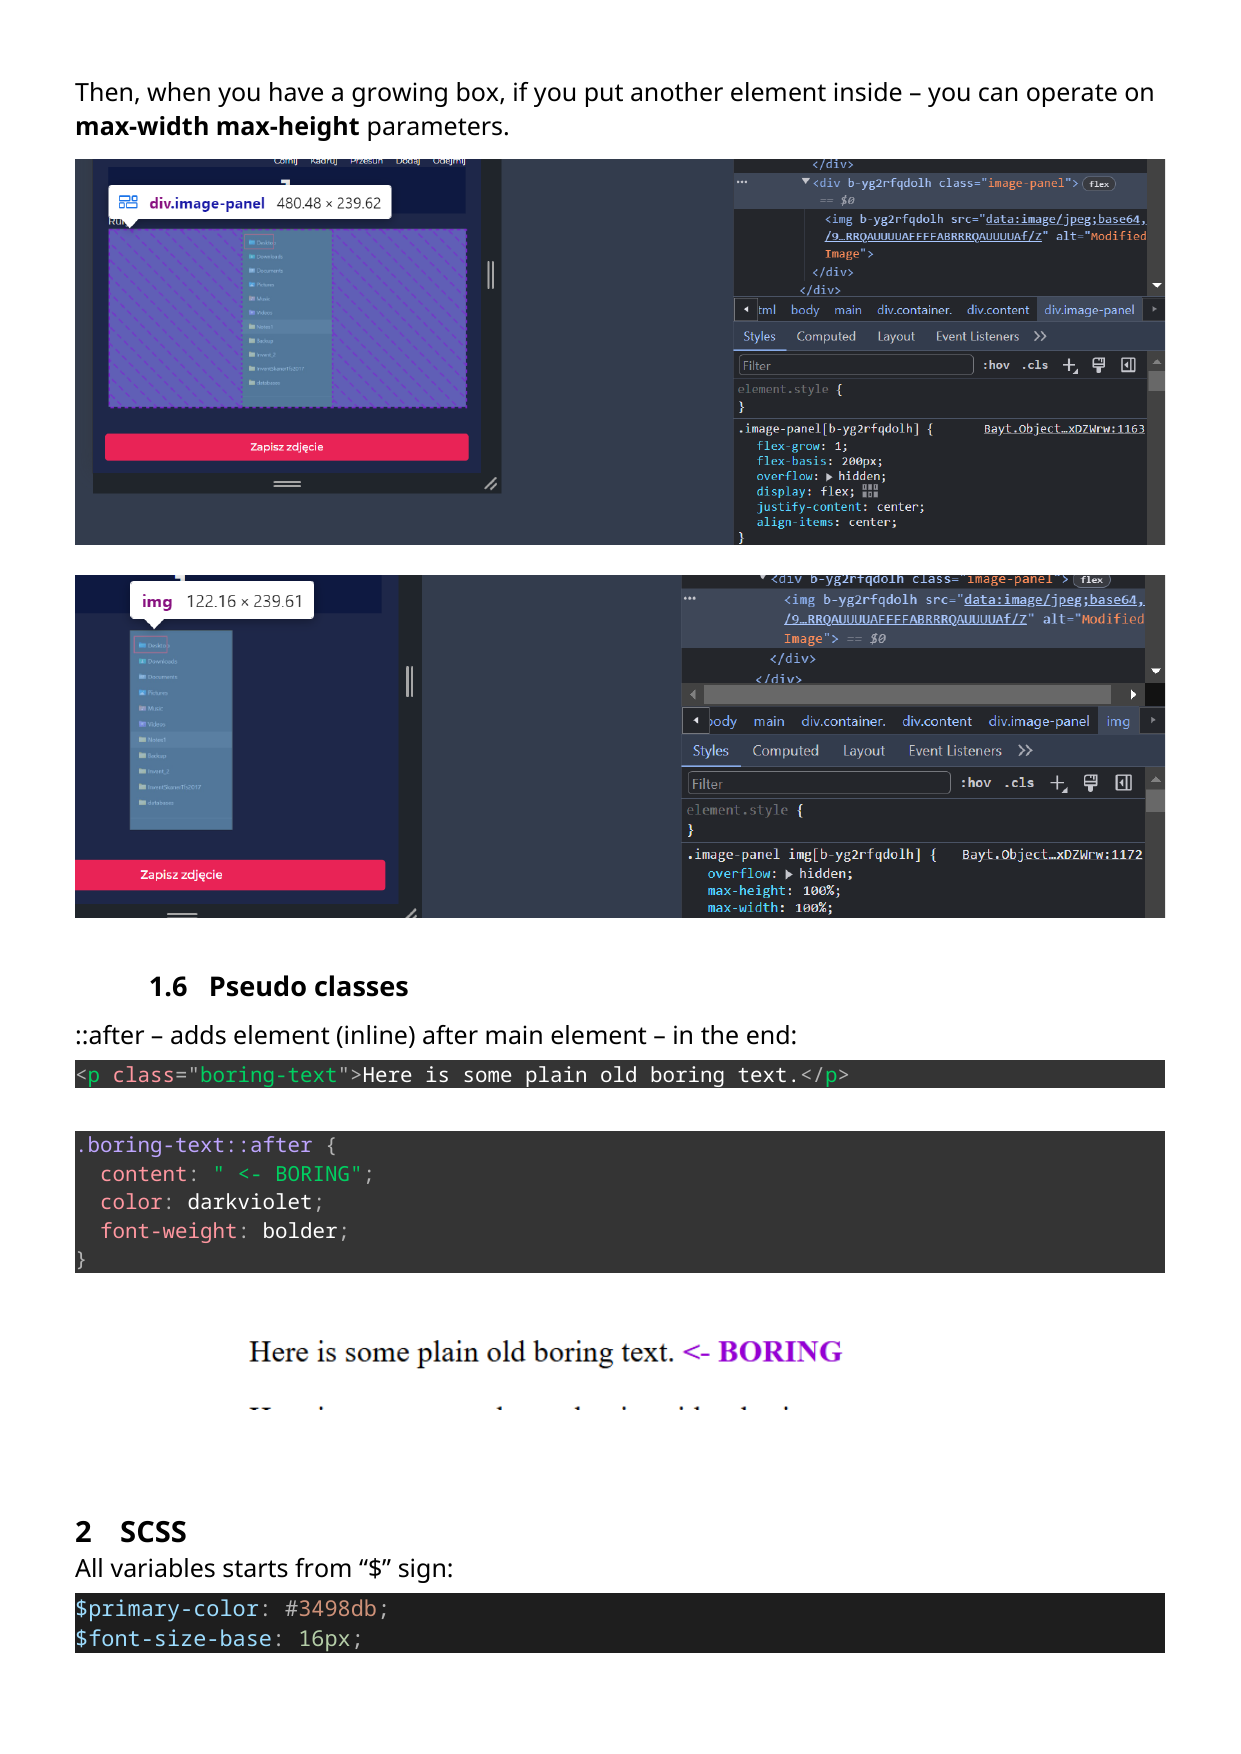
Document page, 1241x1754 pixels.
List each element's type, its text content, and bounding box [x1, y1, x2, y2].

text $primary-color: #3498db; [75, 1593, 1165, 1623]
text All variables starts from “$” sign: [75, 1551, 1165, 1585]
text $font-size-base: 16px; [75, 1623, 1165, 1653]
text } [75, 1244, 1165, 1273]
picture [75, 159, 1166, 545]
text Then, when you have a growing box, if you put another element inside – you can operate on max-width max-height parameters. [75, 75, 1165, 143]
text .boring-text::after { [75, 1131, 1165, 1159]
text ::after – adds element (inline) after main element – in the end: [75, 1017, 1165, 1051]
text font-weight: bolder; [75, 1216, 1165, 1244]
picture [75, 575, 1166, 918]
subtitle Pseudo classes [149, 968, 1165, 1005]
text content: " <- BORING"; [75, 1159, 1165, 1187]
text <p class="boring-text">Here is some plain old boring text.</p> [75, 1060, 1165, 1088]
text color: darkviolet; [75, 1187, 1165, 1216]
subtitle SCSS [75, 1511, 1165, 1551]
picture [219, 1294, 913, 1410]
